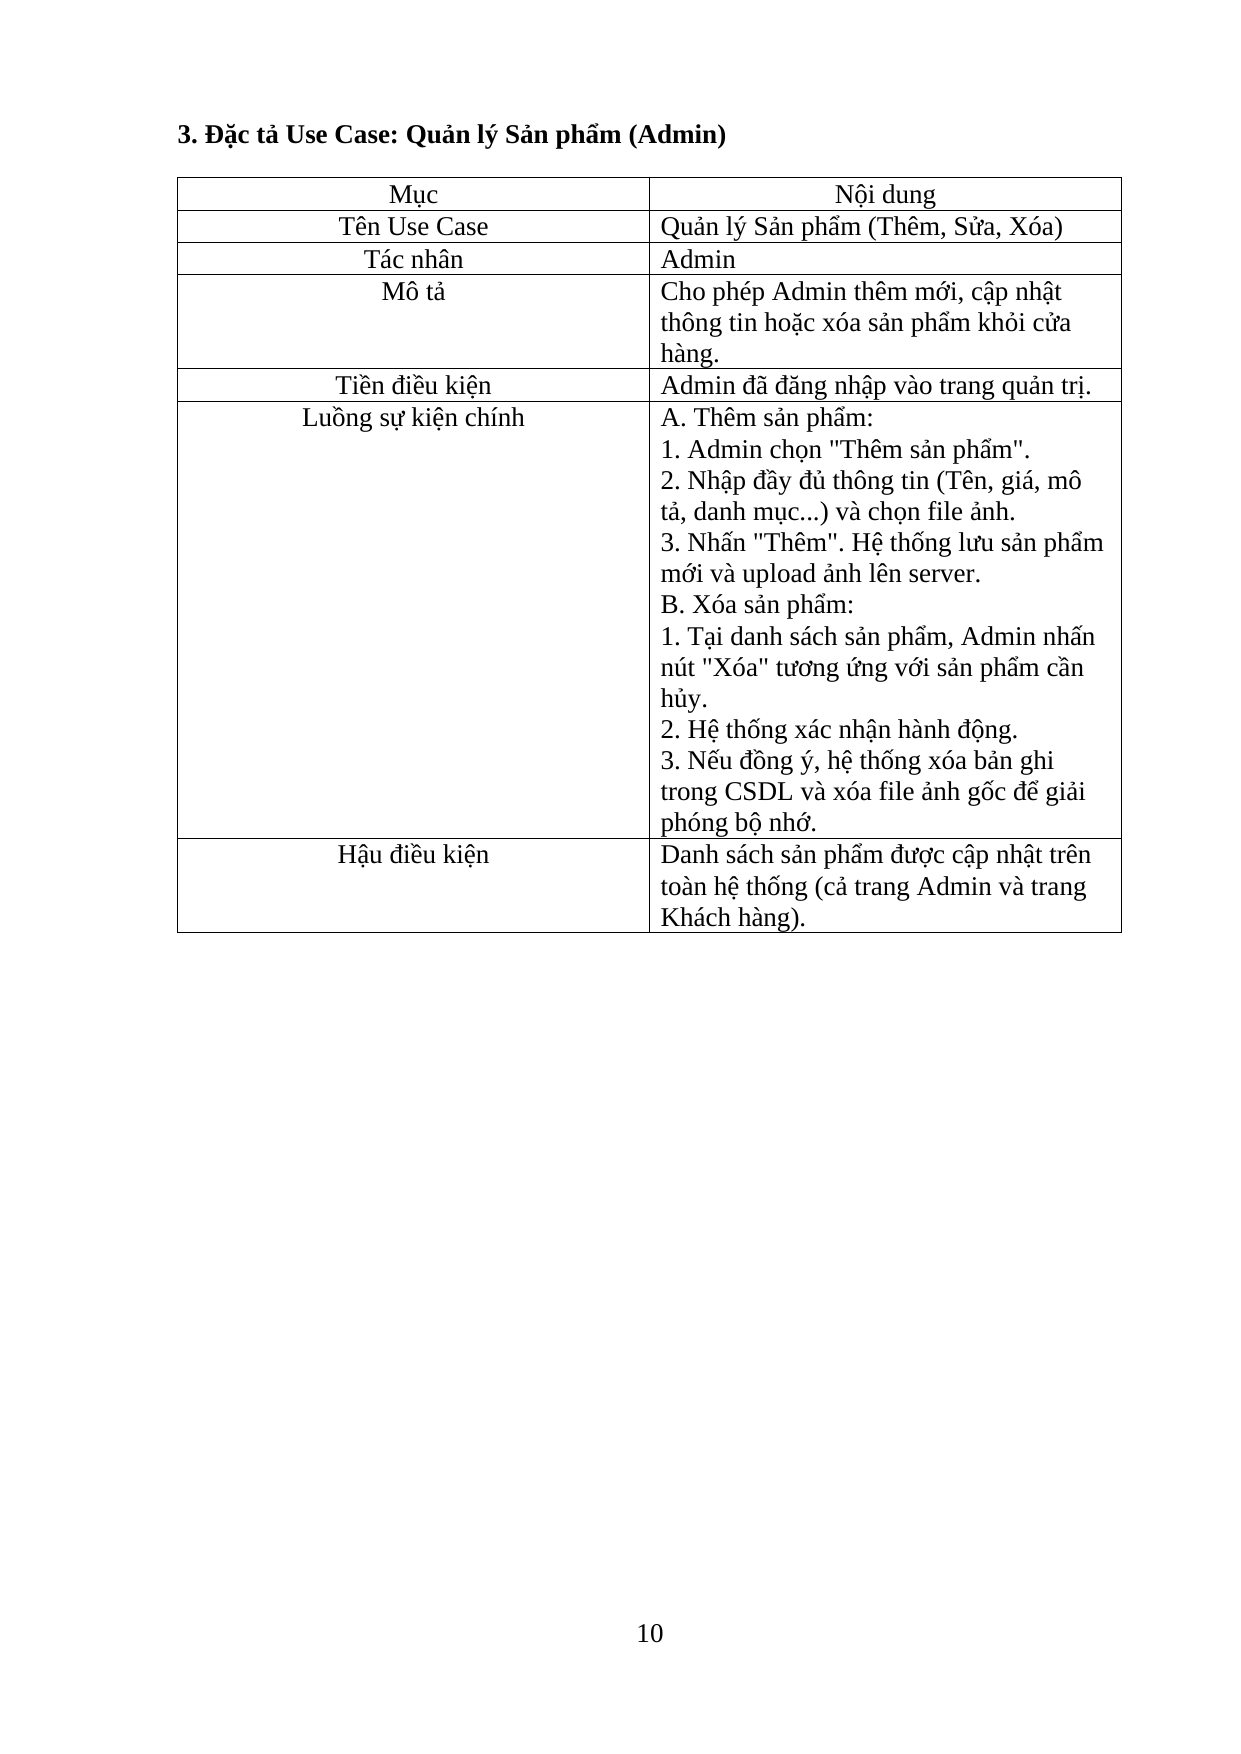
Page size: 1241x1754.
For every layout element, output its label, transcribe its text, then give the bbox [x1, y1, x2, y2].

table_header Nội dung [650, 178, 1121, 209]
table_cell Hậu điều kiện [178, 839, 649, 932]
text 3. Đặc tả Use Case: Quản lý Sản phẩm (Admin) [177, 118, 1122, 149]
table_cell Danh sách sản phẩm được cập nhật trên toàn hệ thống (cả trang Admin và trang Khách hàng). [650, 839, 1121, 932]
table_header Mục [178, 178, 649, 209]
table_cell Tác nhân [178, 243, 649, 274]
table_cell Admin đã đăng nhập vào trang quản trị. [650, 369, 1121, 401]
table_cell Tiền điều kiện [178, 369, 649, 401]
table_cell Quản lý Sản phẩm (Thêm, Sửa, Xóa) [650, 211, 1121, 242]
table_cell Admin [650, 243, 1121, 274]
table_cell Mô tả [178, 275, 649, 368]
table_cell A. Thêm sản phẩm: 1. Admin chọn "Thêm sản phẩm". 2. Nhập đầy đủ thông tin (Tên, giá, mô tả, danh mục...) và chọn file ảnh. 3. Nhấn "Thêm". Hệ thống lưu sản phẩm mới và upload ảnh lên server. B. Xóa sản phẩm: 1. Tại danh sách sản phẩm, Admin nhấn nút "Xóa" tương ứng với sản phẩm cần hủy. 2. Hệ thống xác nhận hành động. 3. Nếu đồng ý, hệ thống xóa bản ghi trong CSDL và xóa file ảnh gốc để giải phóng bộ nhớ. [650, 402, 1121, 838]
table_cell Luồng sự kiện chính [178, 402, 649, 838]
table_cell Tên Use Case [178, 211, 649, 242]
table_cell Cho phép Admin thêm mới, cập nhật thông tin hoặc xóa sản phẩm khỏi cửa hàng. [650, 275, 1121, 368]
